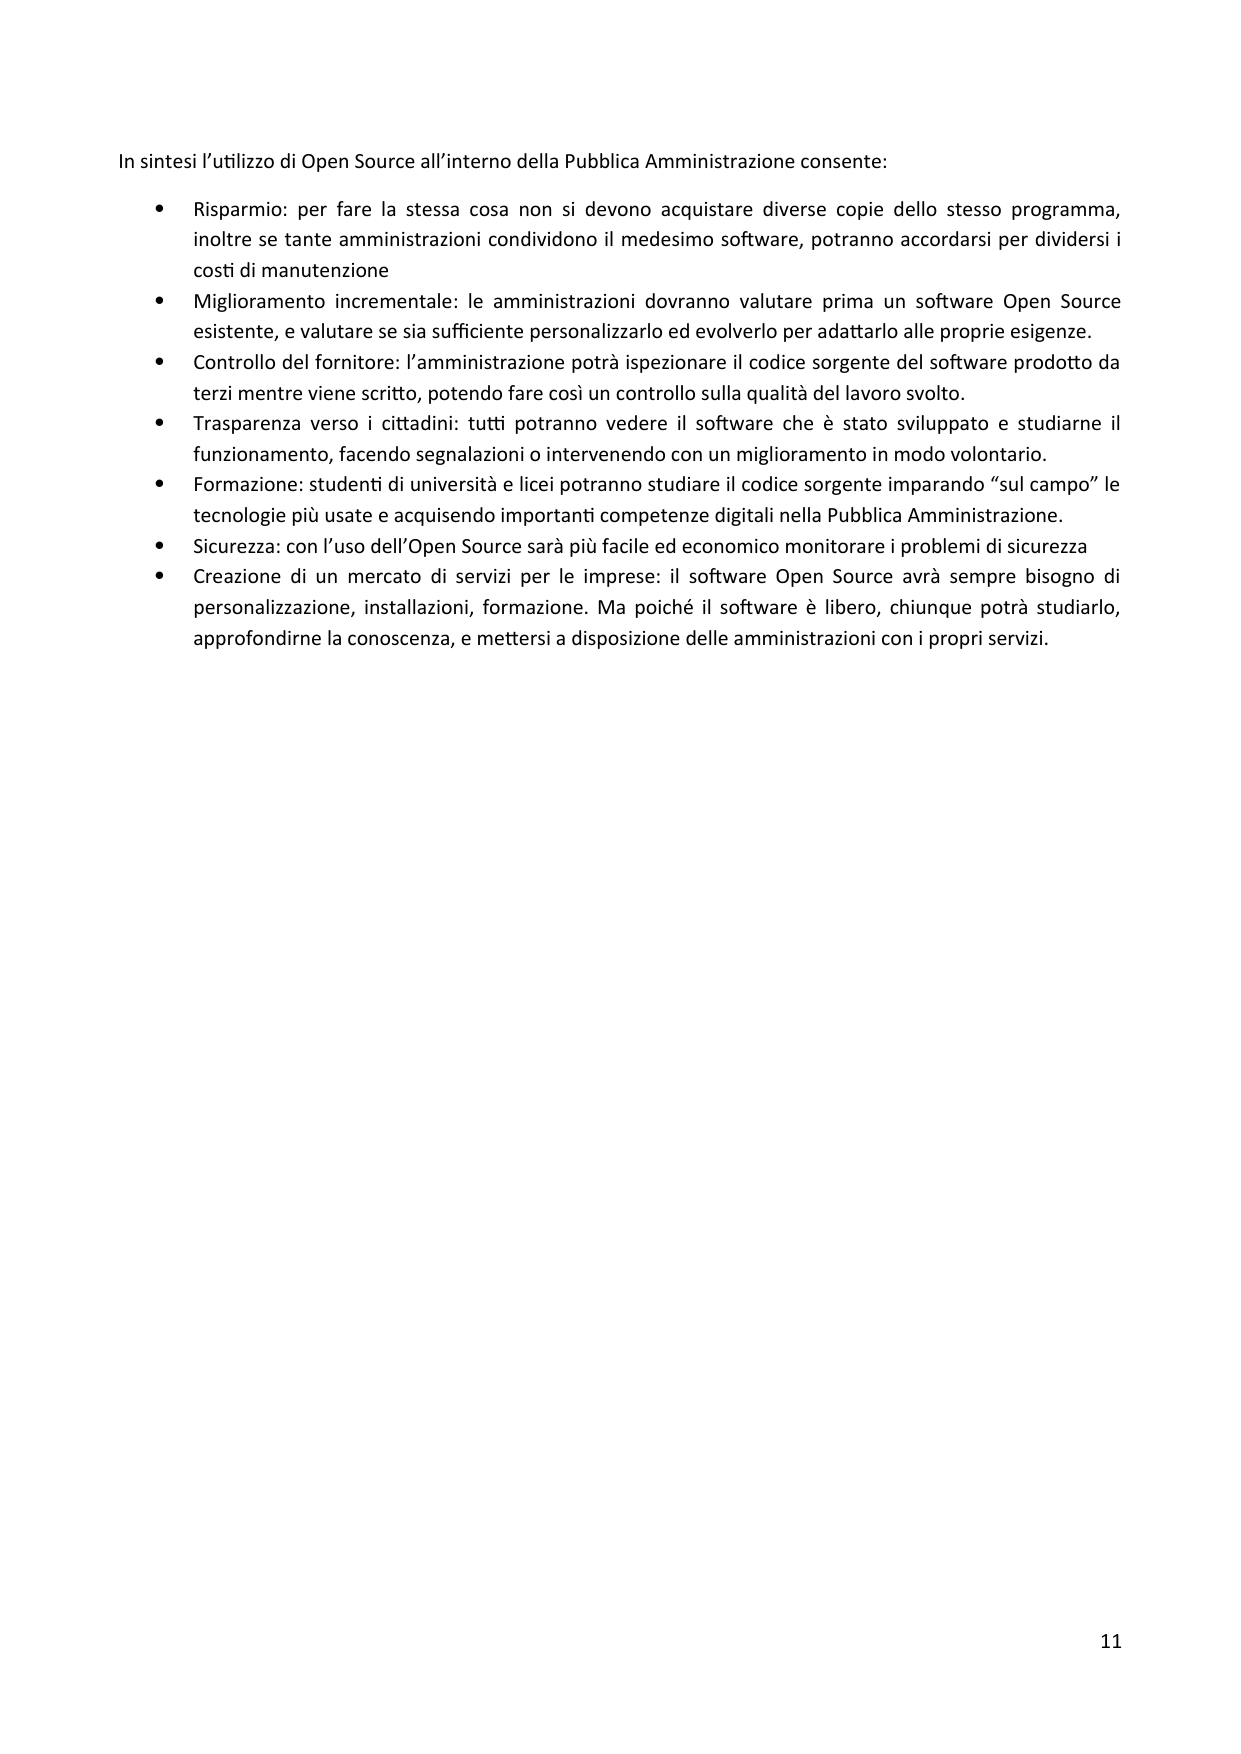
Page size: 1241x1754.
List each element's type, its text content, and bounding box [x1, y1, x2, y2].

list Risparmio: per fare la stessa cosa non si devono acquistare diverse copie dello stesso programma, inoltre se tante amministrazioni condividono il medesimo software, potranno accordarsi per dividersi i costi di manutenzione [156, 195, 1122, 283]
list Miglioramento incrementale: le amministrazioni dovranno valutare prima un software Open Source esistente, e valutare se sia sufficiente personalizzarlo ed evolverlo per adattarlo alle proprie esigenze. [156, 287, 1122, 344]
list Formazione: studenti di università e licei potranno studiare il codice sorgente imparando “sul campo” le tecnologie più usate e acquisendo importanti competenze digitali nella Pubblica Amministrazione. [156, 471, 1122, 528]
list Controllo del fornitore: l’amministrazione potrà ispezionare il codice sorgente del software prodotto da terzi mentre viene scritto, potendo fare così un controllo sulla qualità del lavoro svolto. [156, 348, 1122, 405]
list Creazione di un mercato di servizi per le imprese: il software Open Source avrà sempre bisogno di personalizzazione, installazioni, formazione. Ma poiché il software è libero, chiunque potrà studiarlo, approfondirne la conoscenza, e mettersi a disposizione delle amministrazioni con i propri servizi. [156, 562, 1122, 650]
list Sicurezza: con l’uso dell’Open Source sarà più facile ed economico monitorare i problemi di sicurezza [156, 532, 1122, 558]
text In sintesi l’utilizzo di Open Source all’interno della Pubblica Amministrazione consente: [118, 148, 1122, 174]
list Trasparenza verso i cittadini: tutti potranno vedere il software che è stato sviluppato e studiarne il funzionamento, facendo segnalazioni o intervenendo con un miglioramento in modo volontario. [156, 409, 1122, 467]
